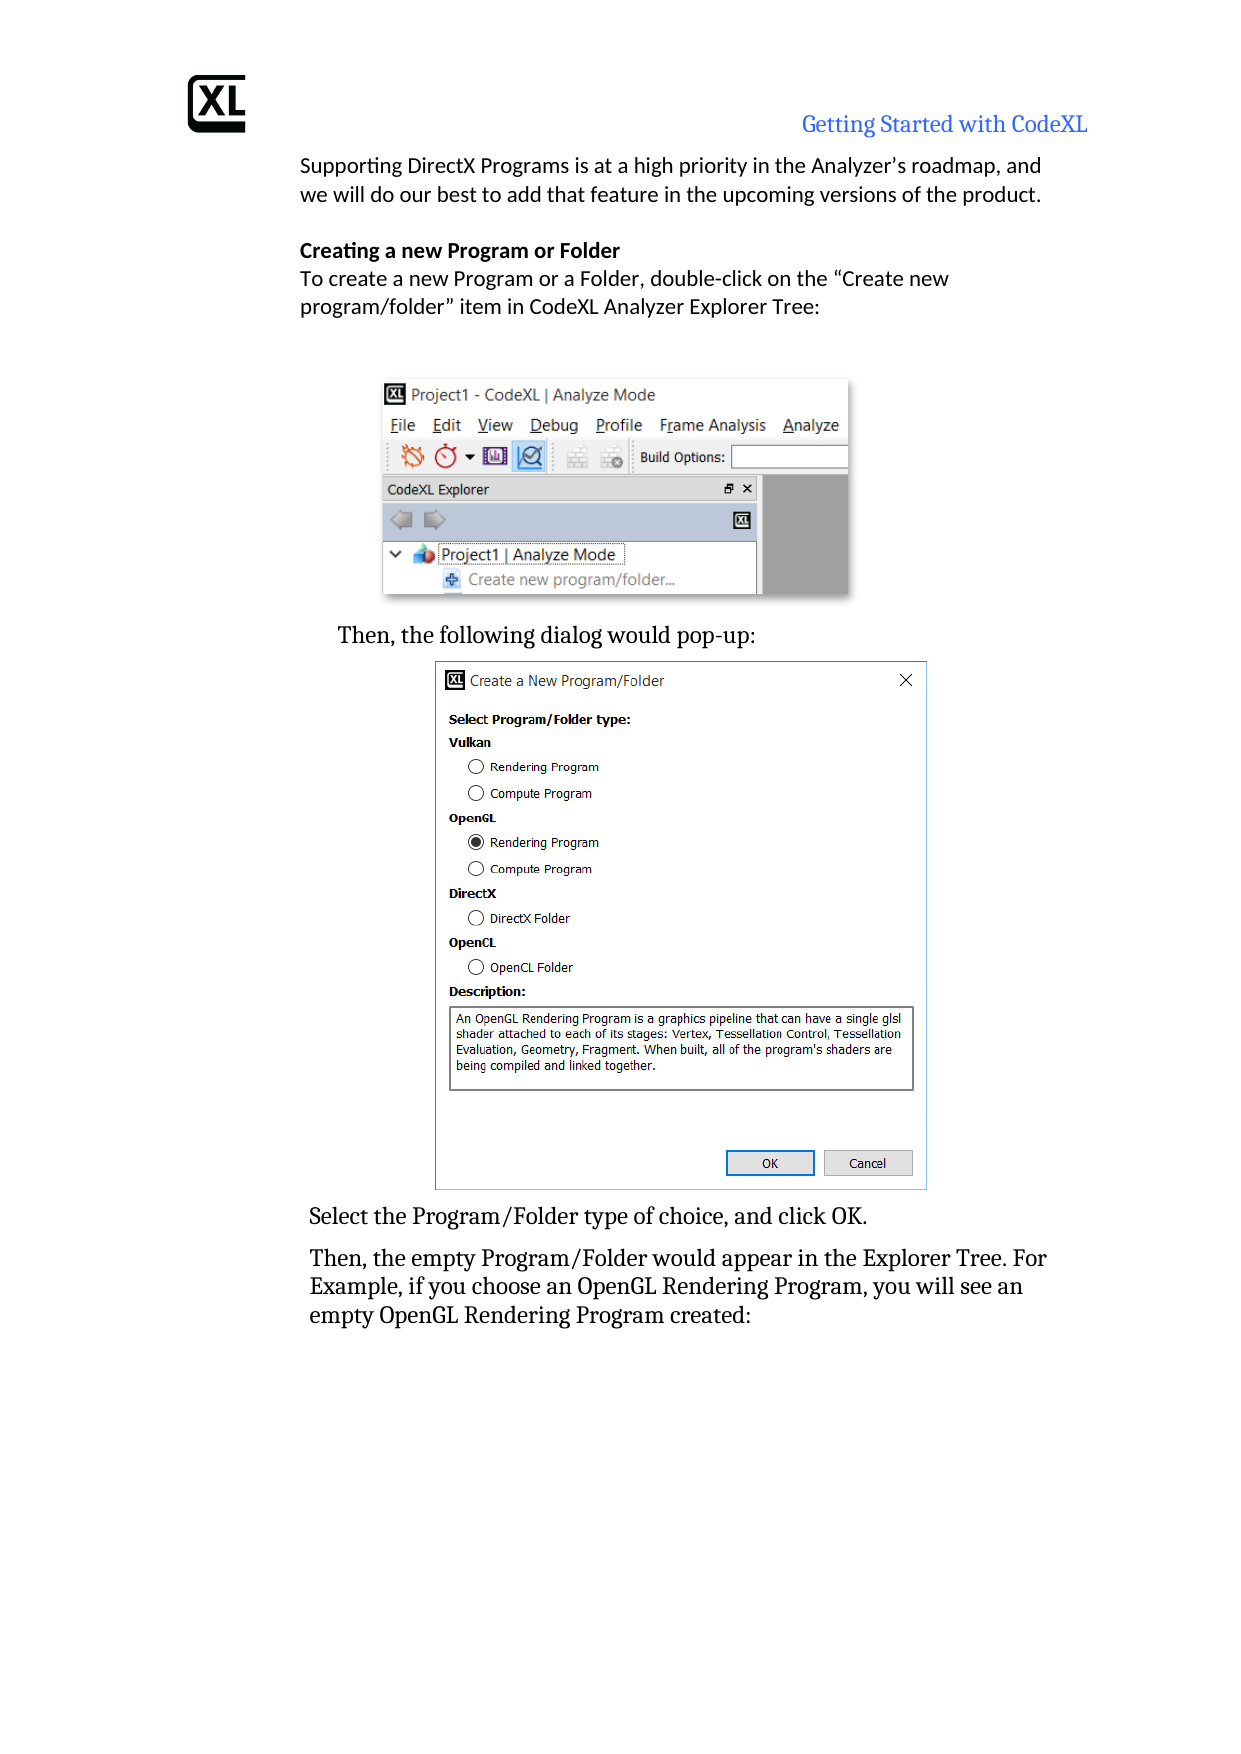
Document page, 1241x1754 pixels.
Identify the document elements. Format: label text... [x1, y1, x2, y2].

picture [435, 661, 927, 1190]
text Select the Program/Folder type of choice, and click OK. [309, 1202, 1053, 1231]
picture [187, 75, 246, 133]
list To create a new Program or a Folder, double-click on the “Create new program/folder” item in CodeXL Analyzer Explorer Tree: [300, 264, 1053, 320]
picture [382, 379, 849, 594]
text Then, the empty Program/Folder would appear in the Explorer Tree. For Example, if you choose an OpenGL Rendering Program, you will see an empty OpenGL Rendering Program created: [309, 1243, 1053, 1330]
list Creating a new Program or Folder [300, 236, 1053, 264]
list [300, 152, 1053, 208]
text Then, the following dialog would pop-up: [309, 621, 1053, 649]
